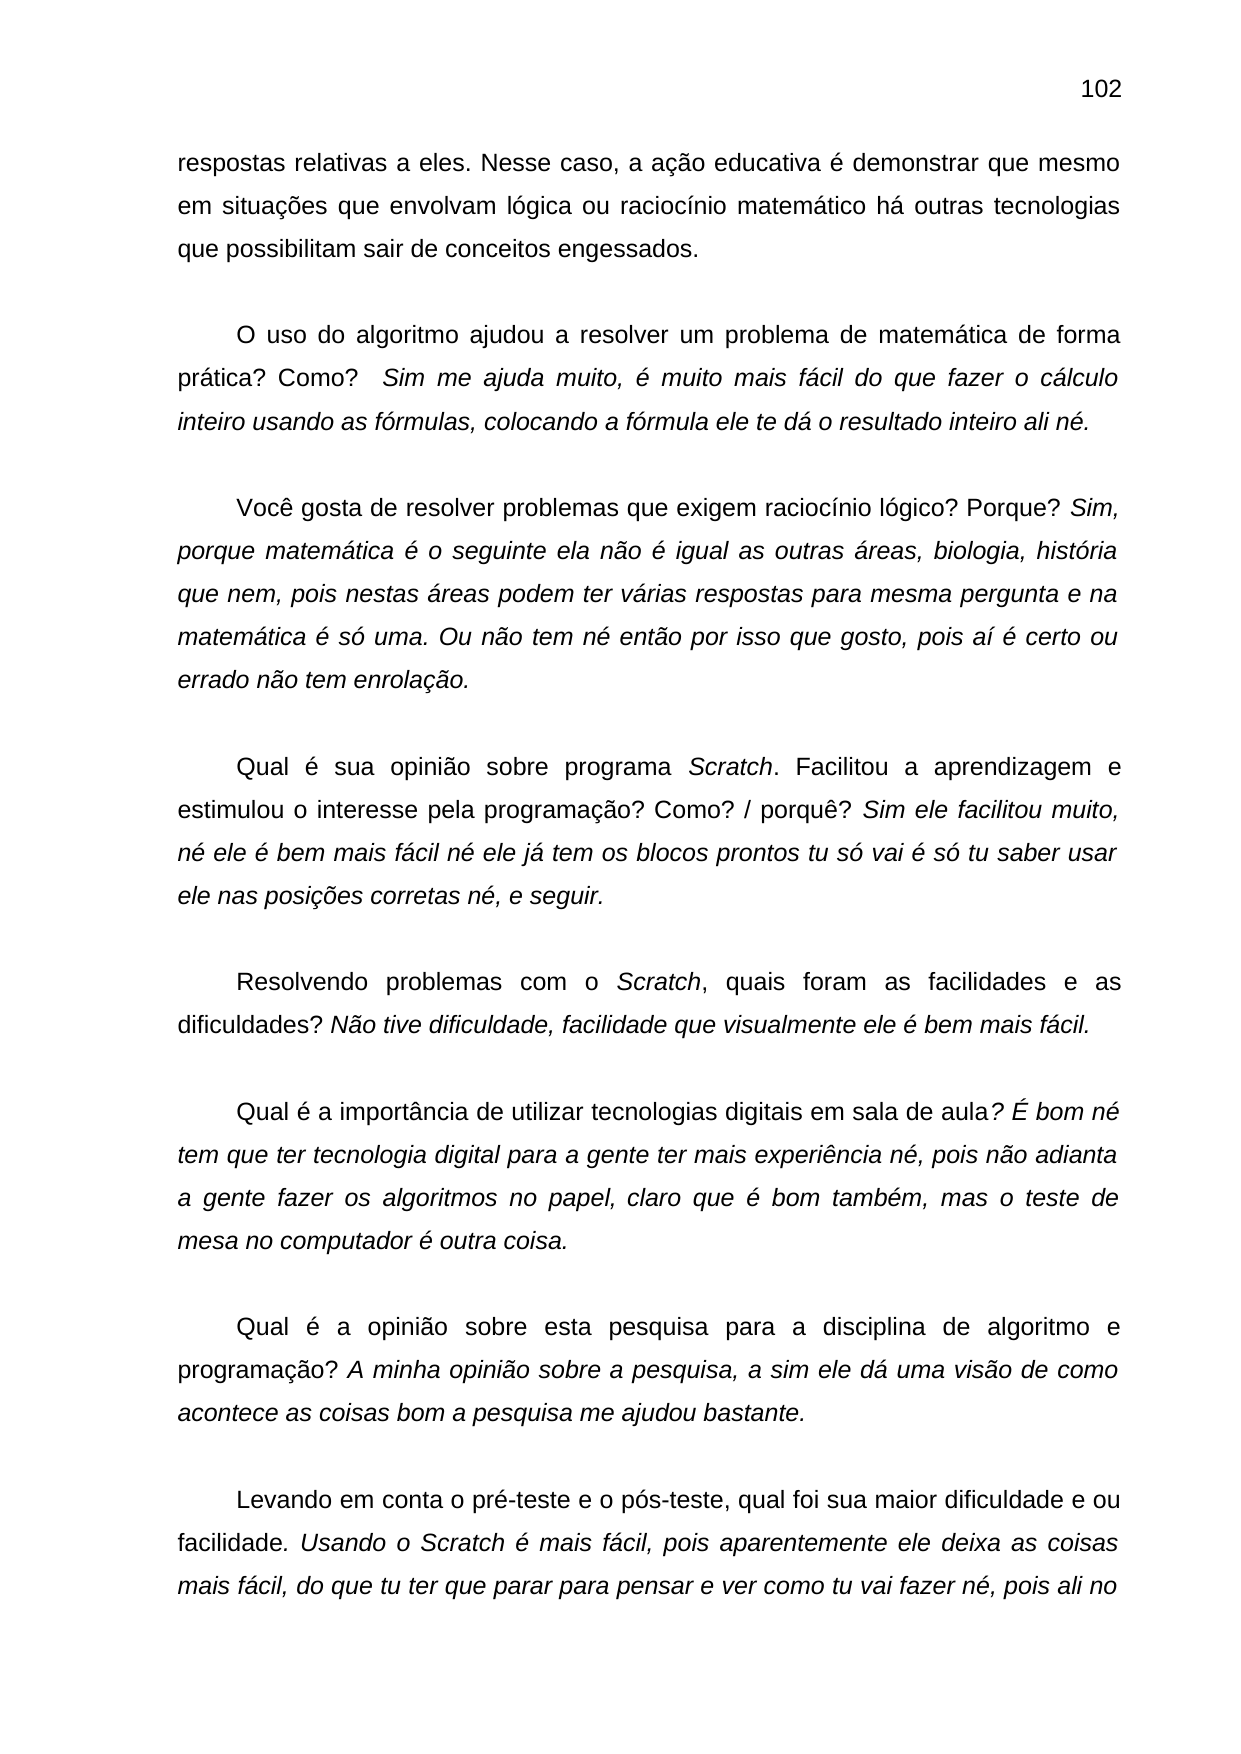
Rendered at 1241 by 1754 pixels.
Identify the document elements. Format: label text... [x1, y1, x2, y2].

text Resolvendo problemas com o Scratch, quais foram as facilidades e as dificuldades? Não tive dificuldade, facilidade que visualmente ele é bem mais fácil. [177, 967, 1122, 1039]
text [177, 148, 1122, 263]
text Qual é a importância de utilizar tecnologias digitais em sala de aula? É bom né tem que ter tecnologia digital para a gente ter mais experiência né, pois não adianta a gente fazer os algoritmos no papel, claro que é bom também, mas o teste de mesa no computador é outra coisa. [177, 1096, 1122, 1254]
text Qual é sua opinião sobre programa Scratch. Facilitou a aprendizagem e estimulou o interesse pela programação? Como? / porquê? Sim ele facilitou muito, né ele é bem mais fácil né ele já tem os blocos prontos tu só vai é só tu saber usar ele nas posições corretas né, e seguir. [177, 751, 1122, 909]
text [177, 1484, 1122, 1599]
text Você gosta de resolver problemas que exigem raciocínio lógico? Porque? Sim, porque matemática é o seguinte ela não é igual as outras áreas, biologia, história que nem, pois nestas áreas podem ter várias respostas para mesma pergunta e na matemática é só uma. Ou não tem né então por isso que gosto, pois aí é certo ou errado não tem enrolação. [177, 493, 1122, 694]
text O uso do algoritmo ajudou a resolver um problema de matemática de forma prática? Como? Sim me ajuda muito, é muito mais fácil do que fazer o cálculo inteiro usando as fórmulas, colocando a fórmula ele te dá o resultado inteiro ali né. [177, 320, 1122, 435]
text Qual é a opinião sobre esta pesquisa para a disciplina de algoritmo e programação? A minha opinião sobre a pesquisa, a sim ele dá uma visão de como acontece as coisas bom a pesquisa me ajudou bastante. [177, 1312, 1122, 1427]
